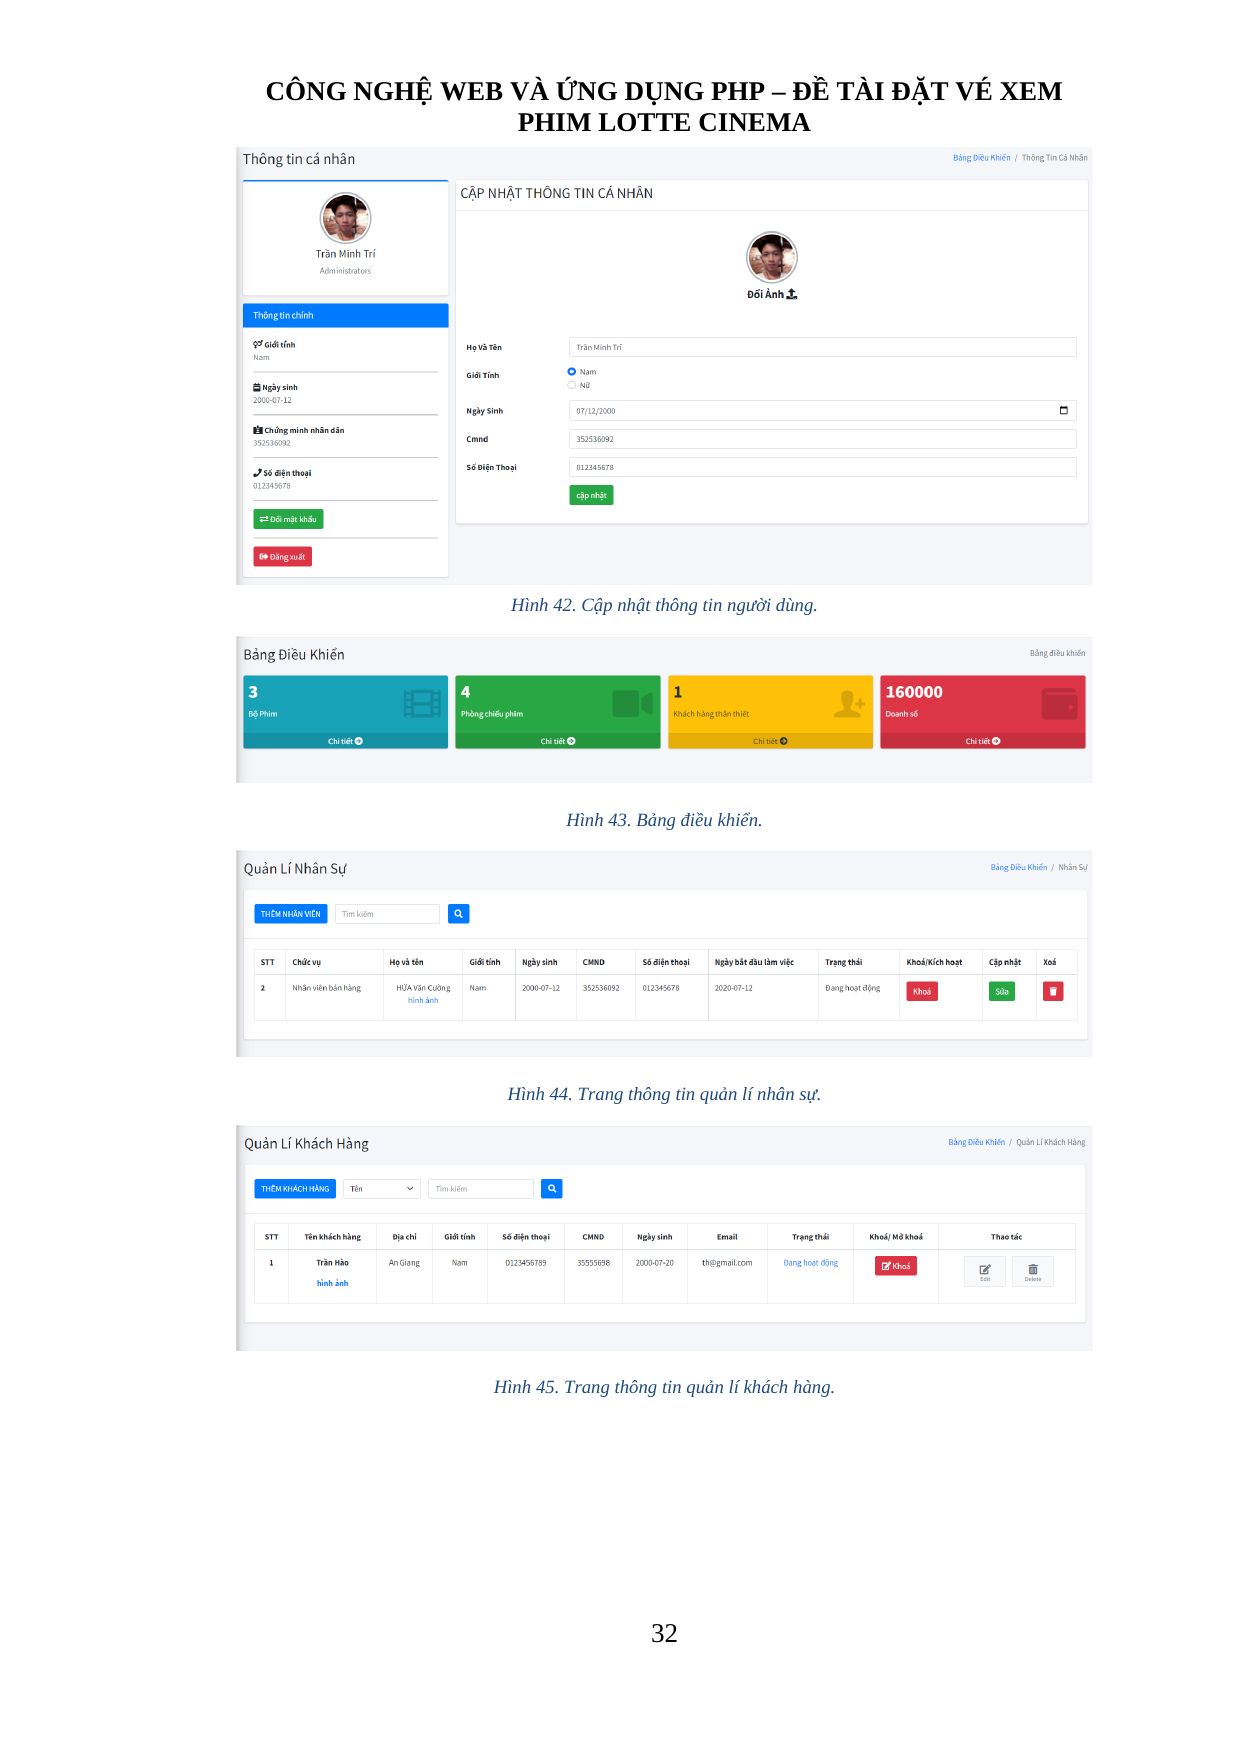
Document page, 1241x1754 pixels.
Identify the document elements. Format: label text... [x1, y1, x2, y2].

picture [236, 1125, 1093, 1351]
picture [236, 850, 1093, 1057]
picture [236, 636, 1093, 783]
picture [236, 147, 1093, 585]
